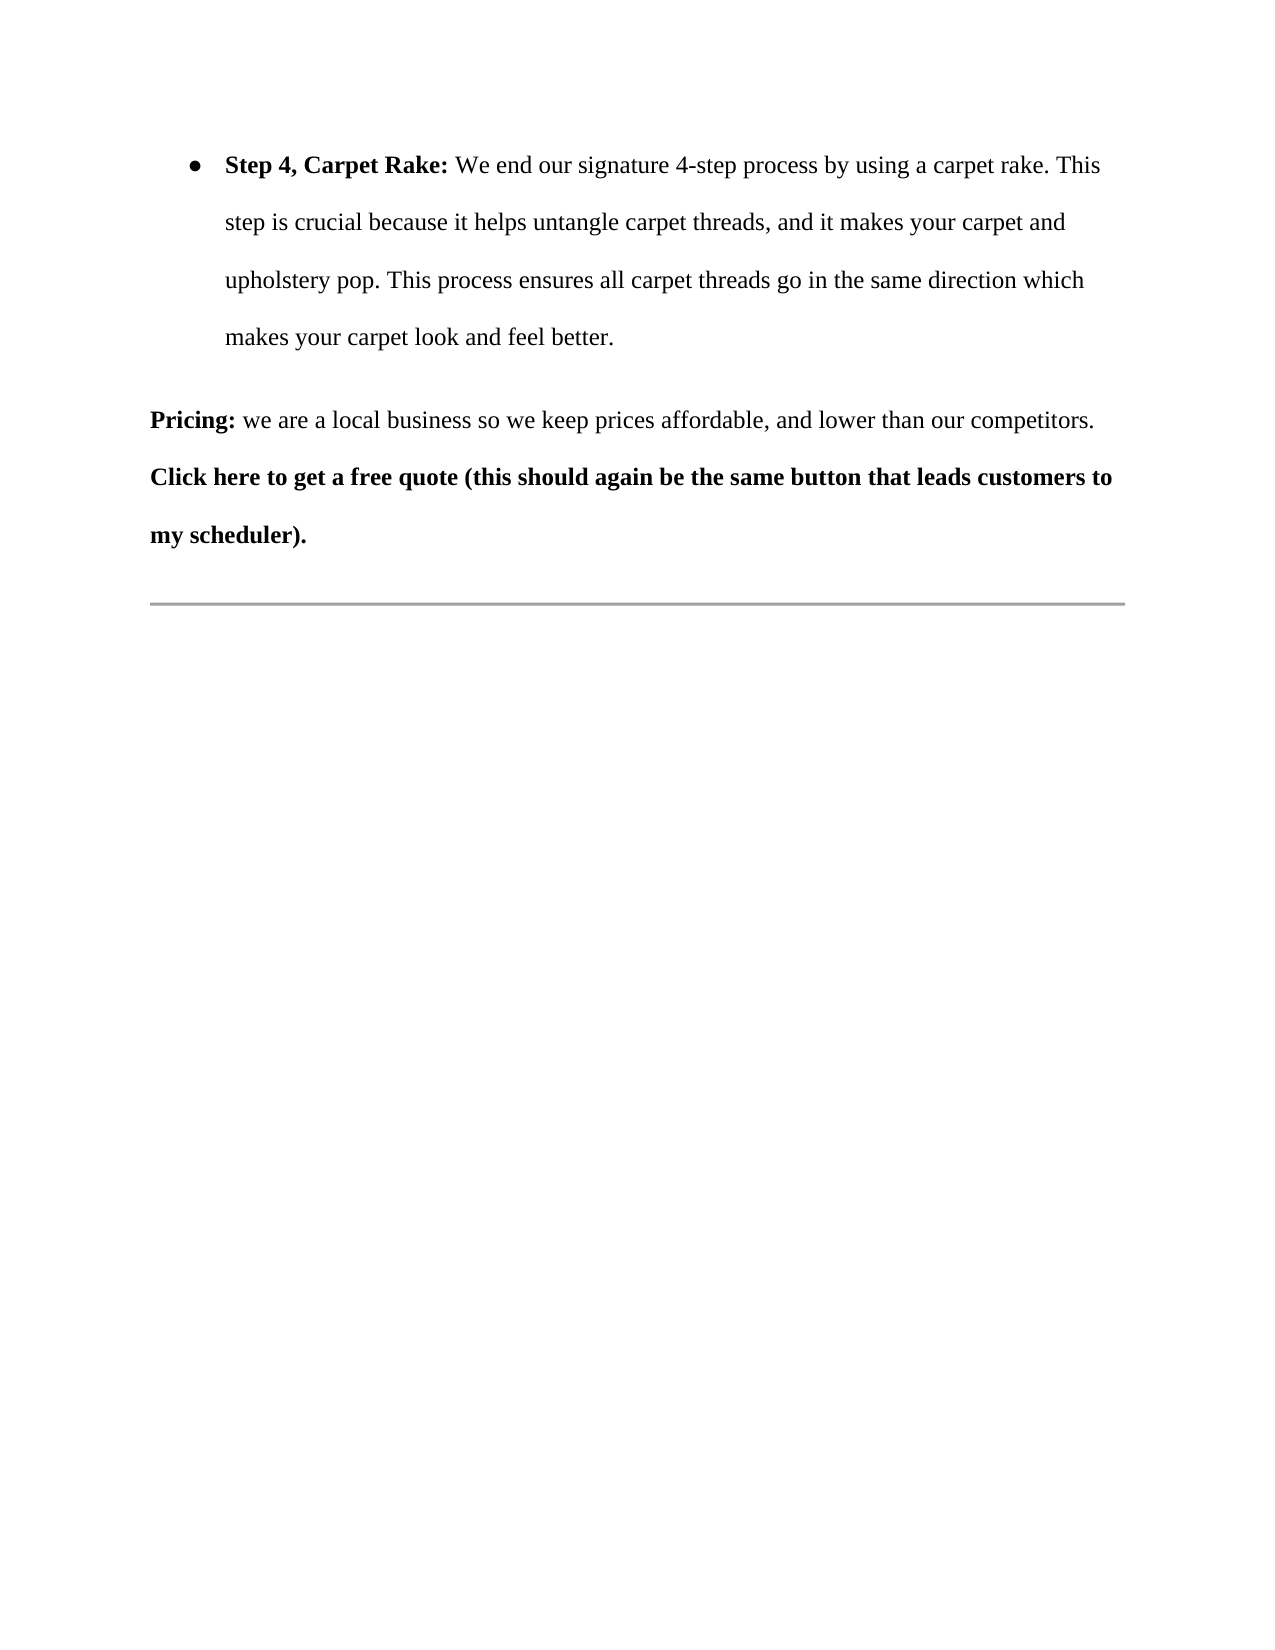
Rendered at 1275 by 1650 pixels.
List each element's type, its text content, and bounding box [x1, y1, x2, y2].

text Pricing: we are a local business so we keep prices affordable, and lower than our competitors. Click here to get a free quote (this should again be the same button that leads customers to my scheduler). [150, 405, 1125, 549]
list Step 4, Carpet Rake: We end our signature 4-step process by using a carpet rake. This step is crucial because it helps untangle carpet threads, and it makes your carpet and upholstery pop. This process ensures all carpet threads go in the same direction which makes your carpet look and feel better. [187, 150, 1125, 351]
